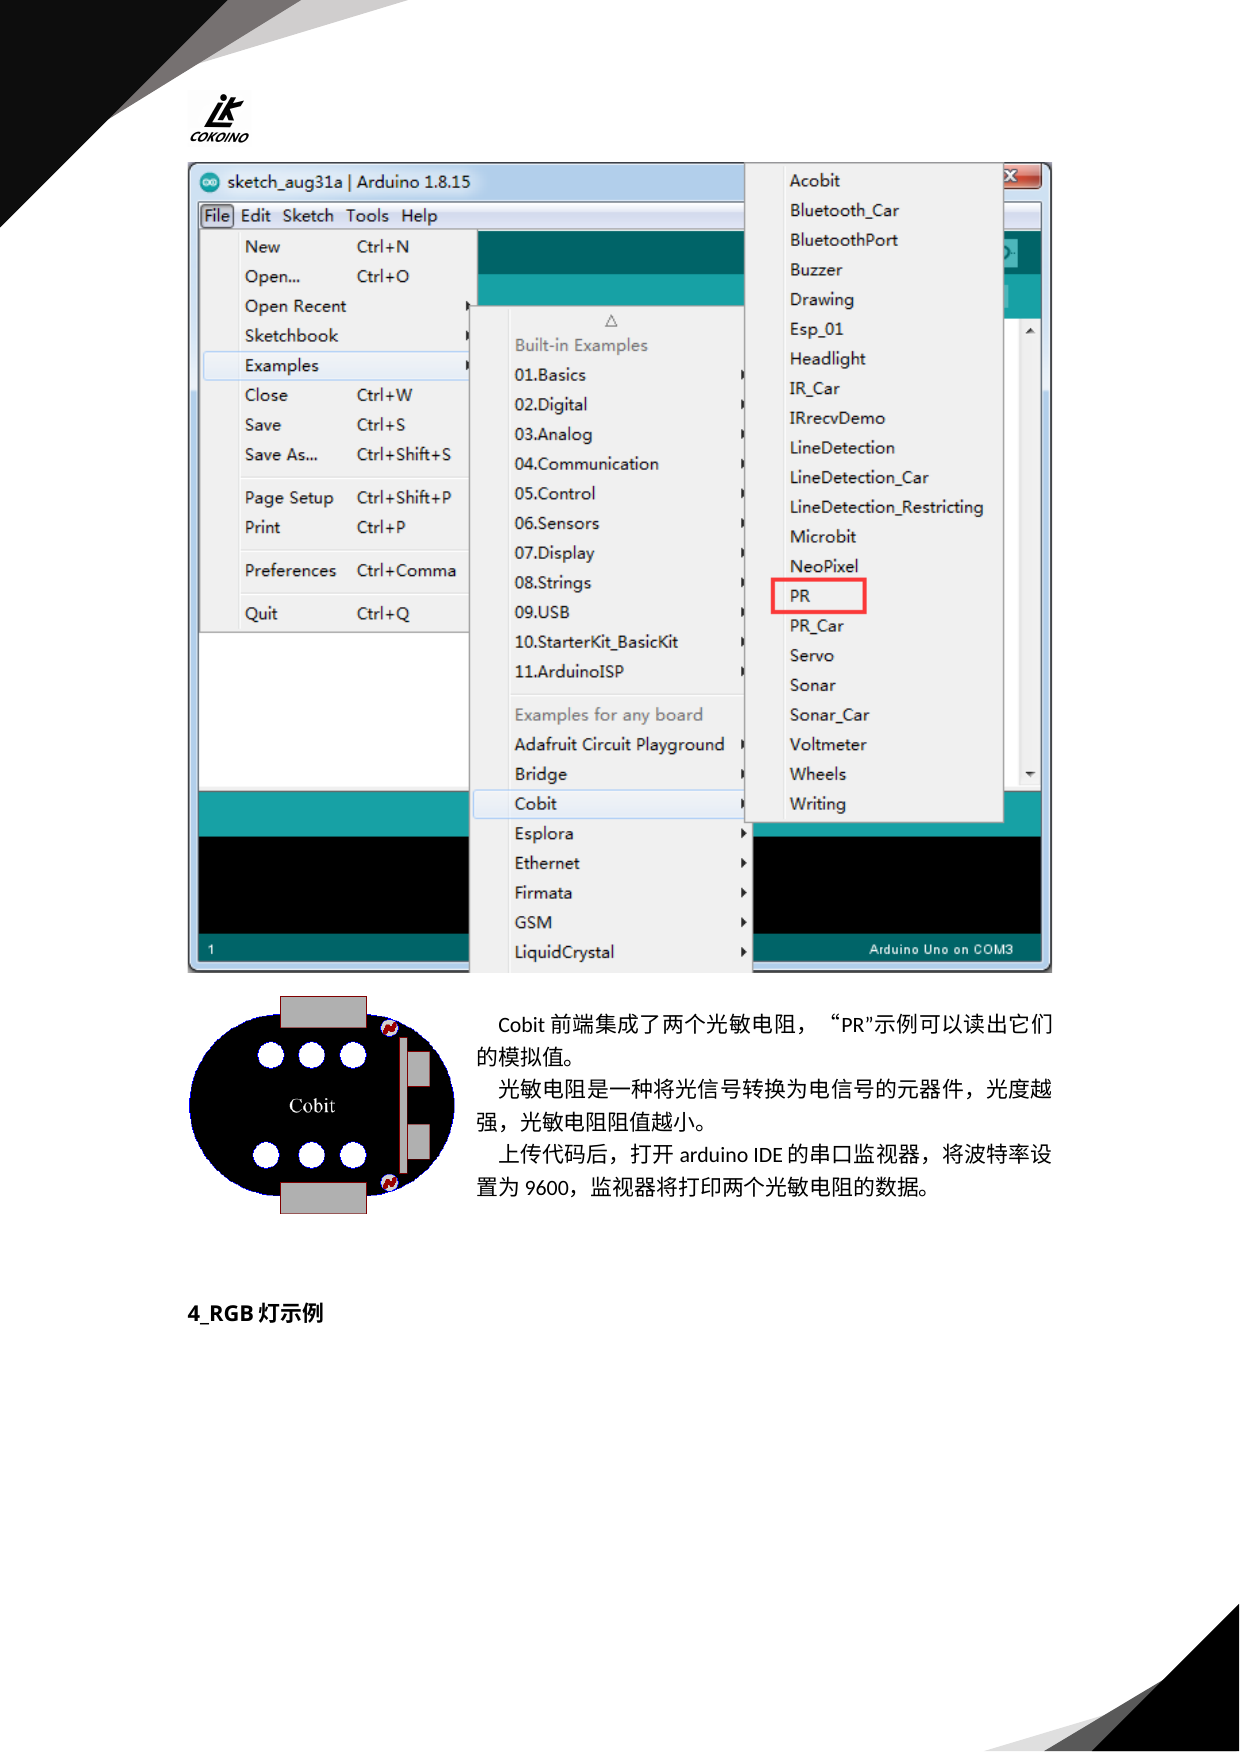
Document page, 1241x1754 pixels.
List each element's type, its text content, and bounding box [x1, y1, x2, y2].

text 光敏电阻是一种将光信号转换为电信号的元器件，光度越强，光敏电阻阻值越小。 [458, 1072, 1053, 1137]
text Cobit前端集成了两个光敏电阻，“PR”示例可以读出它们的模拟值。 [458, 1007, 1053, 1072]
text 上传代码后，打开arduino IDE的串口监视器，将波特率设置为9600，监视器将打印两个光敏电阻的数据。 [458, 1137, 1053, 1202]
picture [187, 90, 252, 147]
subtitle 4_RGB灯示例 [187, 1296, 1053, 1329]
picture [187, 162, 1053, 973]
picture [184, 992, 458, 1217]
